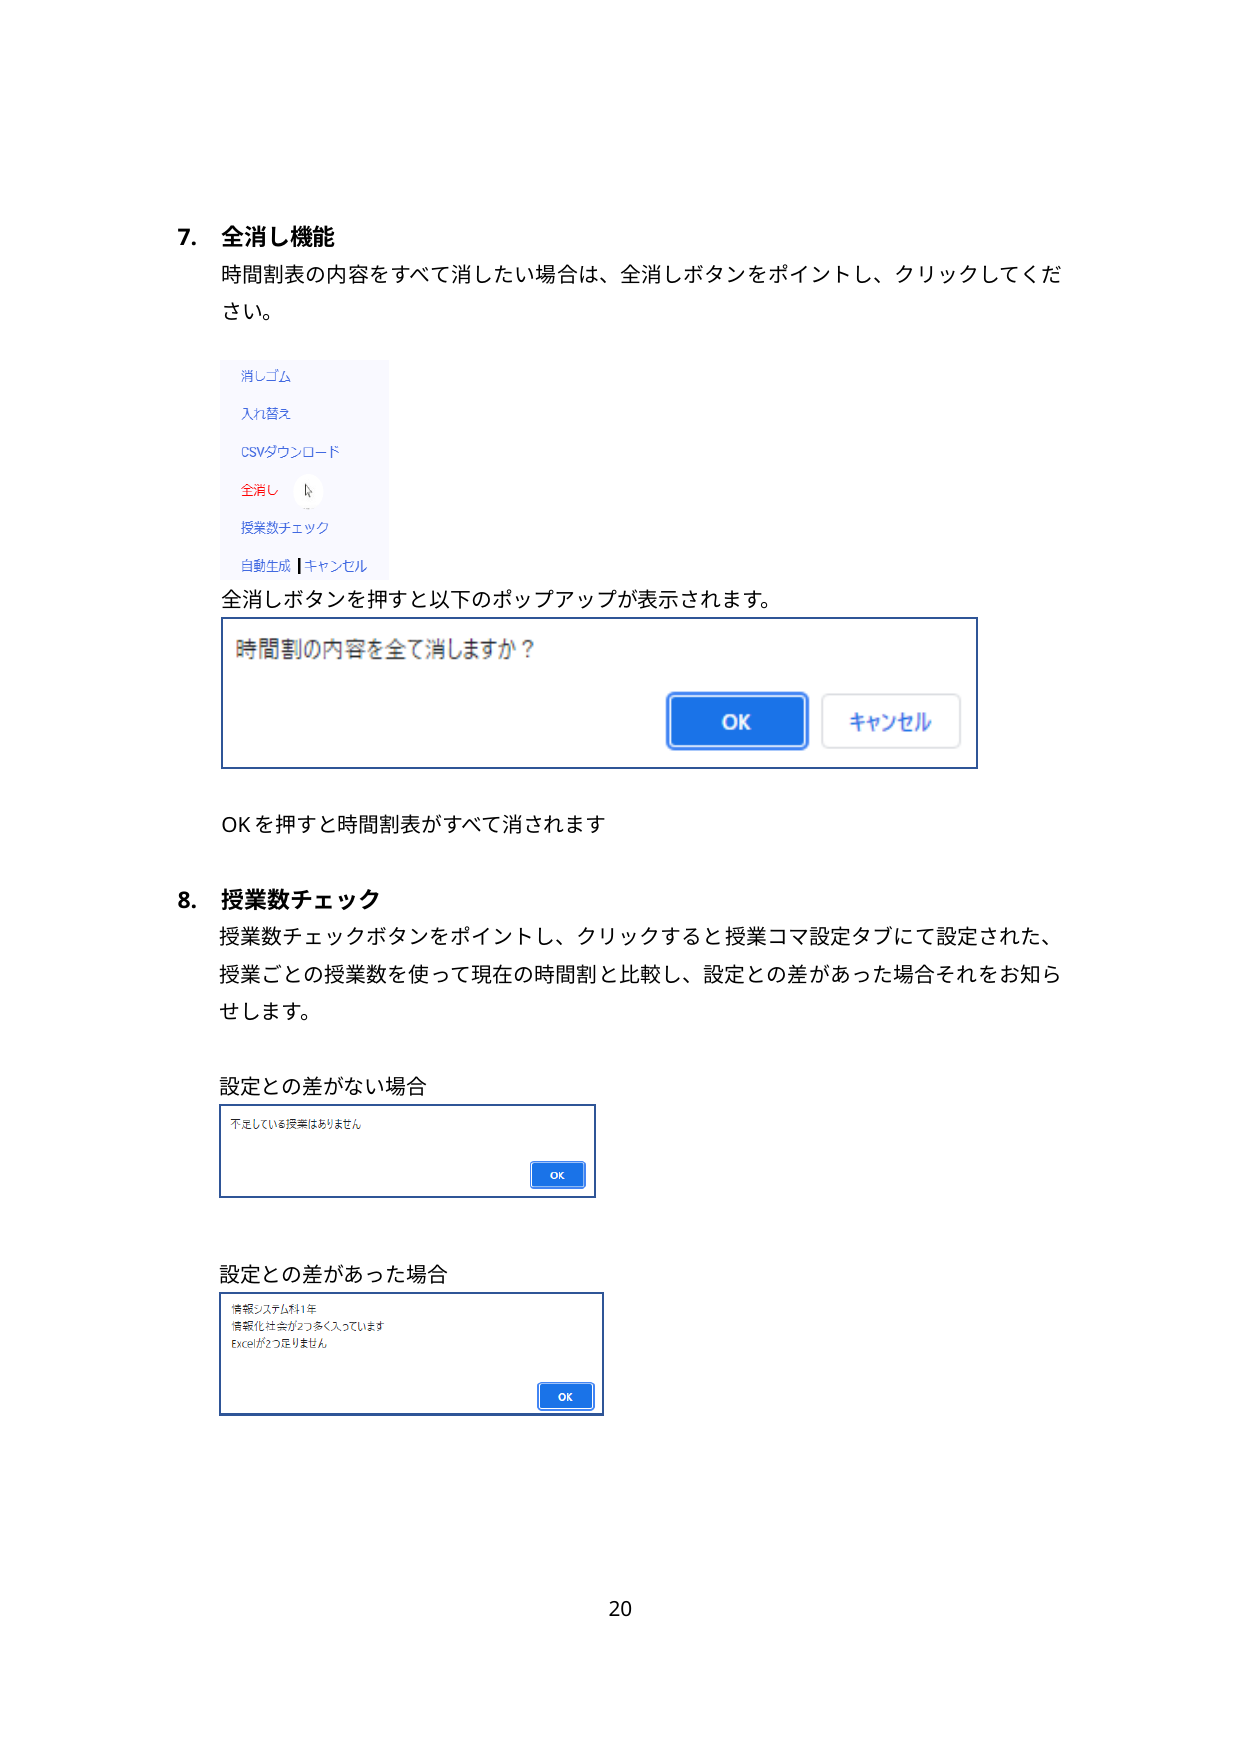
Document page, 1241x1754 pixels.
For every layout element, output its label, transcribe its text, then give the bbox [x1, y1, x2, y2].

picture [221, 1106, 594, 1196]
list 時間割表の内容をすべて消したい場合は、全消しボタンをポイントし、クリックしてください。 [221, 254, 1063, 329]
picture [221, 1294, 602, 1413]
picture [223, 619, 976, 767]
text 授業数チェックボタンをポイントし、クリックすると授業コマ設定タブにて設定された、授業ごとの授業数を使って現在の時間割と比較し、設定との差があった場合それをお知らせします。 [219, 917, 1063, 1029]
list 全消し機能 [177, 217, 1063, 254]
list 授業数チェック [177, 879, 1063, 917]
picture [220, 360, 389, 580]
text 設定との差がない場合 [219, 1067, 1063, 1104]
list OKを押すと時間割表がすべて消されます [221, 804, 1063, 842]
text 設定との差があった場合 [219, 1254, 1063, 1292]
list 全消しボタンを押すと以下のポップアップが表示されます。 [221, 579, 1063, 617]
